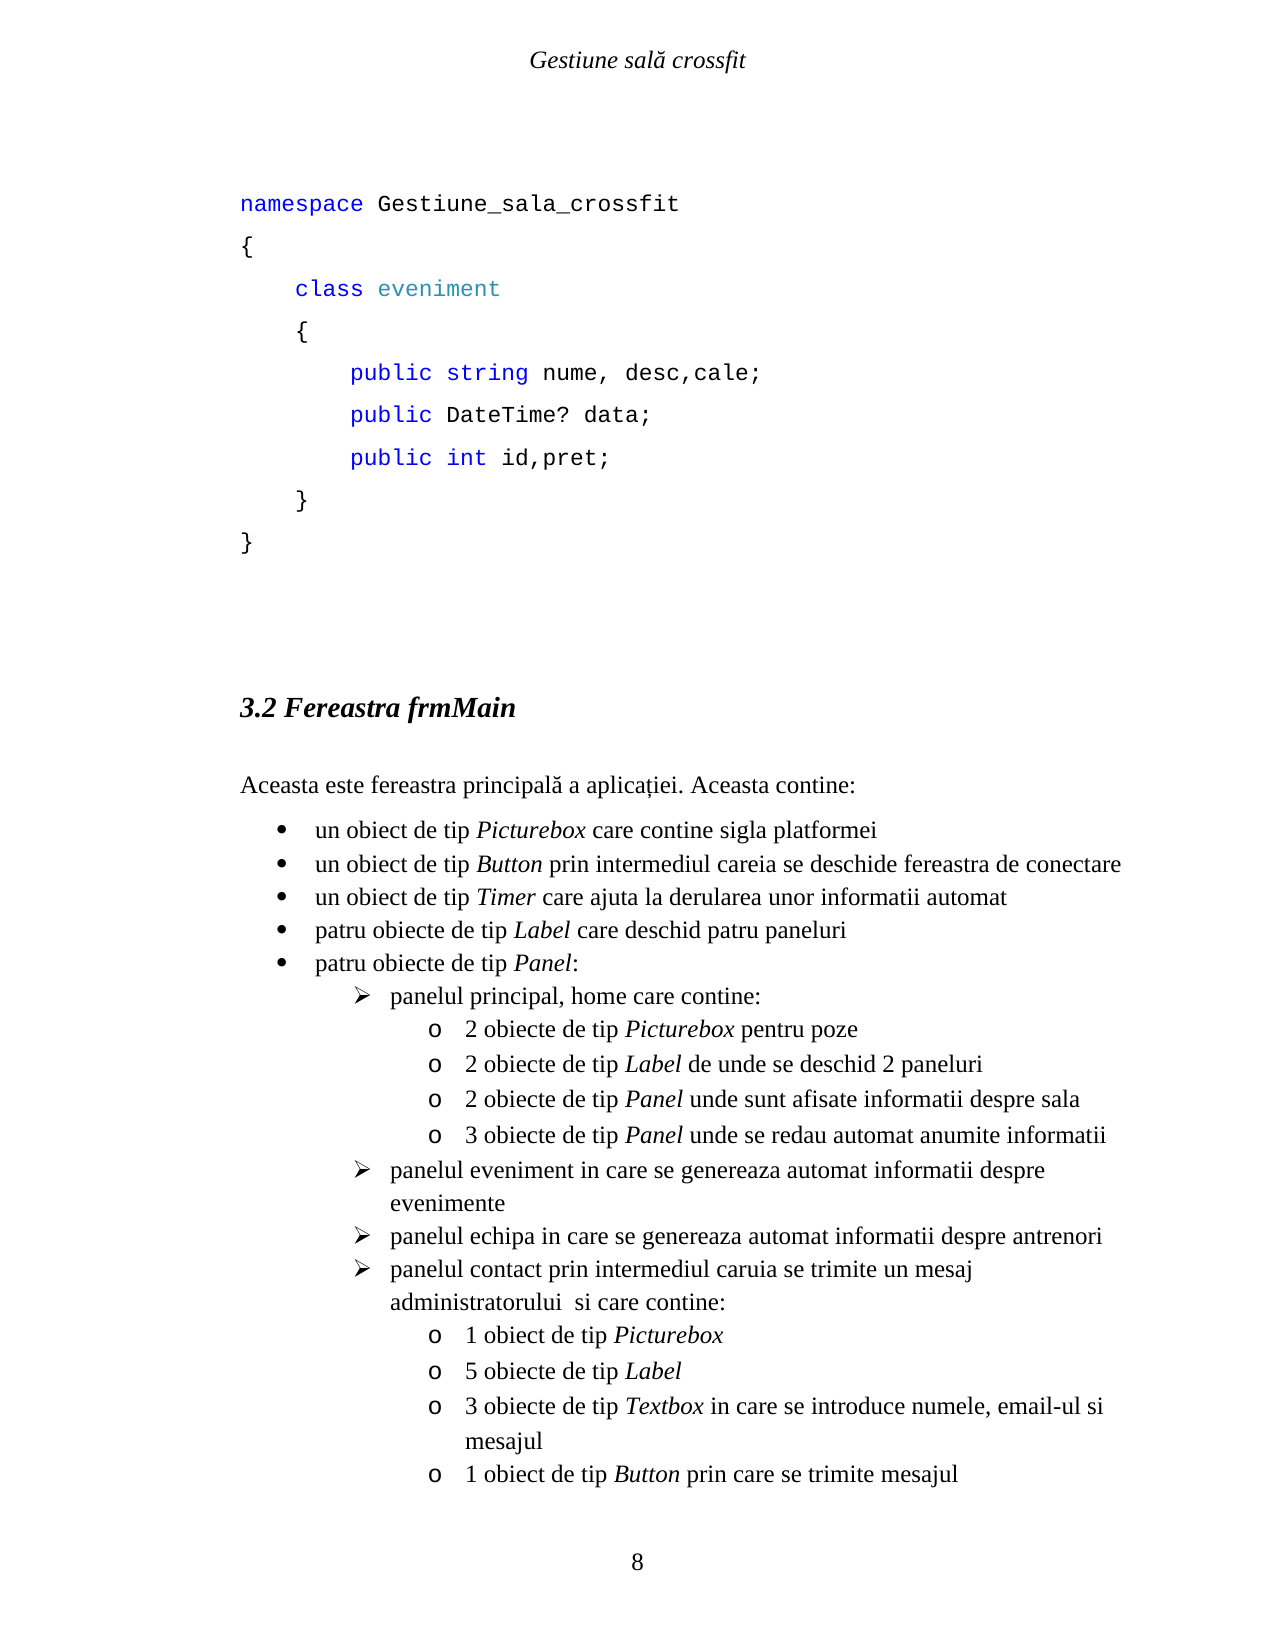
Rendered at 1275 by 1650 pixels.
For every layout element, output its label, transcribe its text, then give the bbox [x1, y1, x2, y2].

text { [150, 234, 1125, 261]
list 1 obiect de tip Button prin care se trimite mesajul [427, 1459, 1125, 1490]
list panelul eveniment in care se genereaza automat informatii despre evenimente [352, 1155, 1125, 1217]
list un obiect de tip Picturebox care contine sigla platformei [277, 816, 1125, 844]
text Aceasta este fereastra principală a aplicației. Aceasta contine: [150, 770, 1125, 799]
list panelul contact prin intermediul caruia se trimite un mesaj administratorului si care contine: [352, 1254, 1125, 1316]
list 3 obiecte de tip Panel unde se redau automat anumite informatii [427, 1120, 1125, 1151]
list 3 obiecte de tip Textbox in care se introduce numele, email-ul si mesajul [427, 1391, 1125, 1455]
list patru obiecte de tip Label care deschid patru paneluri [277, 915, 1125, 943]
list 5 obiecte de tip Label [427, 1356, 1125, 1387]
text public DateTime? data; [150, 404, 1125, 430]
list 2 obiecte de tip Label de unde se deschid 2 paneluri [427, 1049, 1125, 1080]
list 2 obiecte de tip Picturebox pentru poze [427, 1014, 1125, 1044]
list 1 obiect de tip Picturebox [427, 1321, 1125, 1351]
list patru obiecte de tip Panel: [277, 948, 1125, 976]
text class eveniment [150, 277, 1125, 303]
text } [150, 531, 1125, 557]
list un obiect de tip Button prin intermediul careia se deschide fereastra de conectare [277, 849, 1125, 877]
text namespace Gestiune_sala_crossfit [150, 192, 1125, 218]
text public int id,pret; [150, 446, 1125, 472]
list panelul echipa in care se genereaza automat informatii despre antrenori [352, 1221, 1125, 1250]
text } [150, 488, 1125, 514]
list un obiect de tip Timer care ajuta la derularea unor informatii automat [277, 882, 1125, 910]
text { [150, 319, 1125, 345]
text public string nume, desc,cale; [150, 361, 1125, 387]
subtitle 3.2 Fereastra frmMain [150, 690, 1125, 723]
list panelul principal, home care contine: [352, 981, 1125, 1009]
list 2 obiecte de tip Panel unde sunt afisate informatii despre sala [427, 1084, 1125, 1115]
